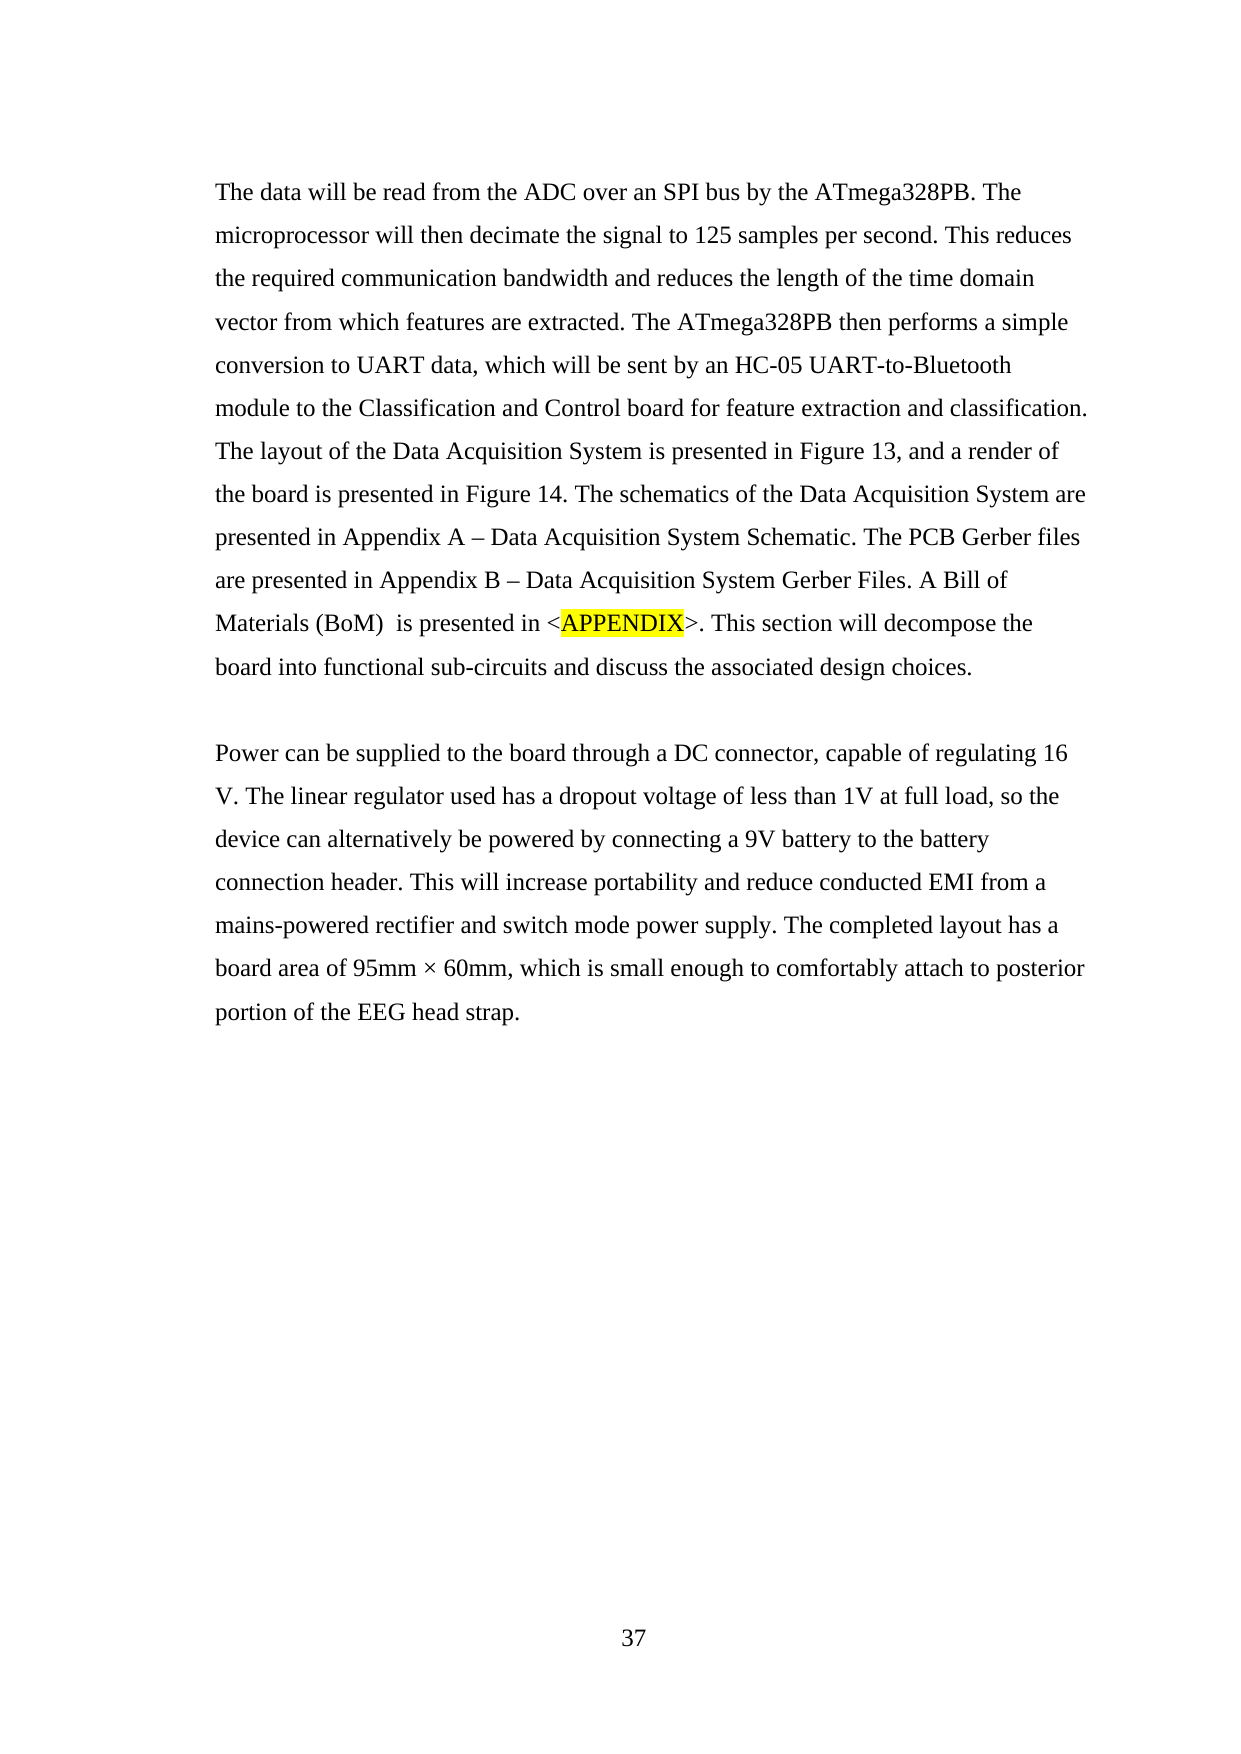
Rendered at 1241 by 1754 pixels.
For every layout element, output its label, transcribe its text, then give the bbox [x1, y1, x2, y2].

text Power can be supplied to the board through a DC connector, capable of regulating 16 V. The linear regulator used has a dropout voltage of less than 1V at full load, so the device can alternatively be powered by connecting a 9V battery to the battery connection header. This will increase portability and reduce conducted EMI from a mains-powered rectifier and switch mode power supply. The completed layout has a board area of 95mm × 60mm, which is small enough to comfortably attach to posterior portion of the EEG head strap. [215, 738, 1090, 1025]
text The data will be read from the ADC over an SPI bus by the ATmega328PB. The microprocessor will then decimate the signal to 125 samples per second. This reduces the required communication bandwidth and reduces the length of the time domain vector from which features are extracted. The ATmega328PB then performs a simple conversion to UART data, which will be sent by an HC-05 UART-to-Bluetooth module to the Classification and Control board for feature extraction and classification. The layout of the Data Acquisition System is presented in Figure 13, and a render of the board is presented in Figure 14. The schematics of the Data Acquisition System are presented in Appendix A – Data Acquisition System Schematic. The PCB Gerber files are presented in Appendix B – Data Acquisition System Gerber Files. A Bill of Materials (BoM) is presented in <APPENDIX>. This section will decompose the board into functional sub-circuits and discuss the associated design choices. [215, 177, 1090, 680]
